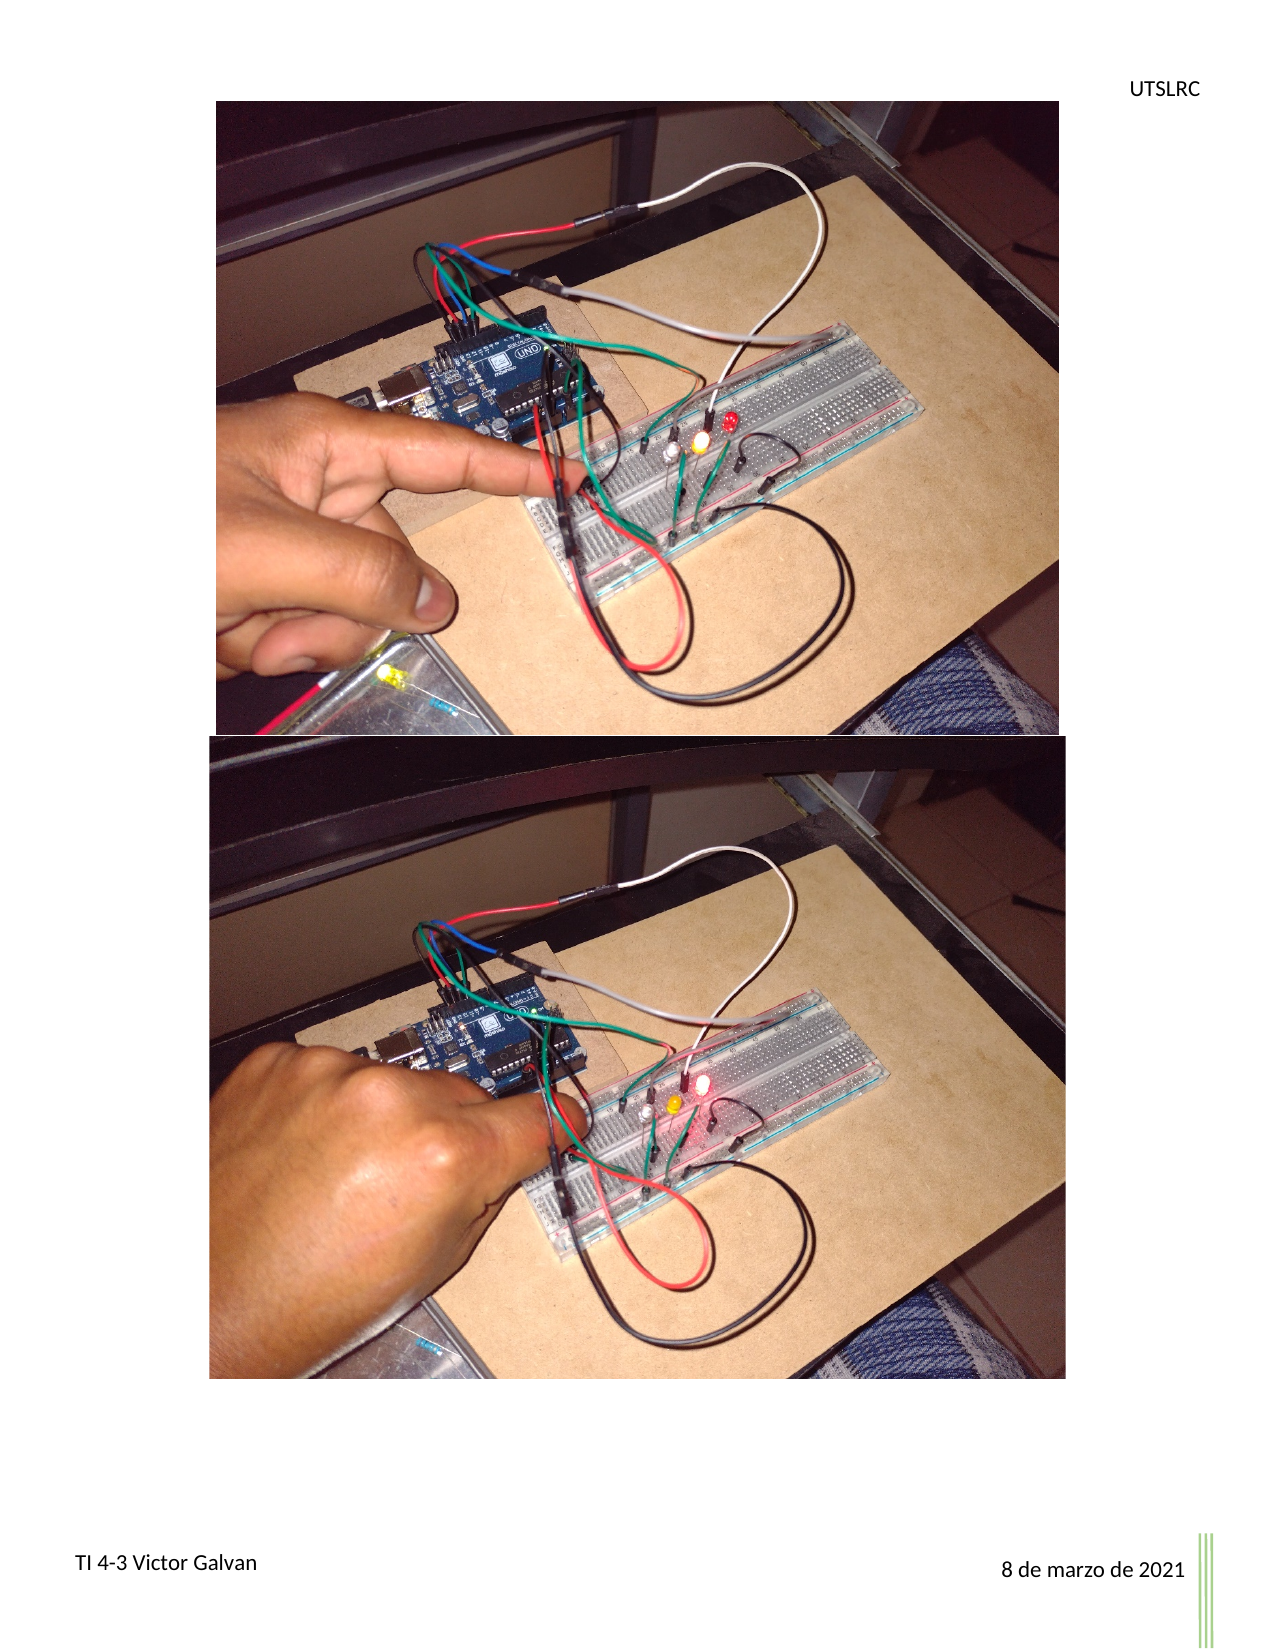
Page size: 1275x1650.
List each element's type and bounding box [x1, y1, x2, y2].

picture [216, 101, 1059, 735]
picture [209, 736, 1066, 1379]
